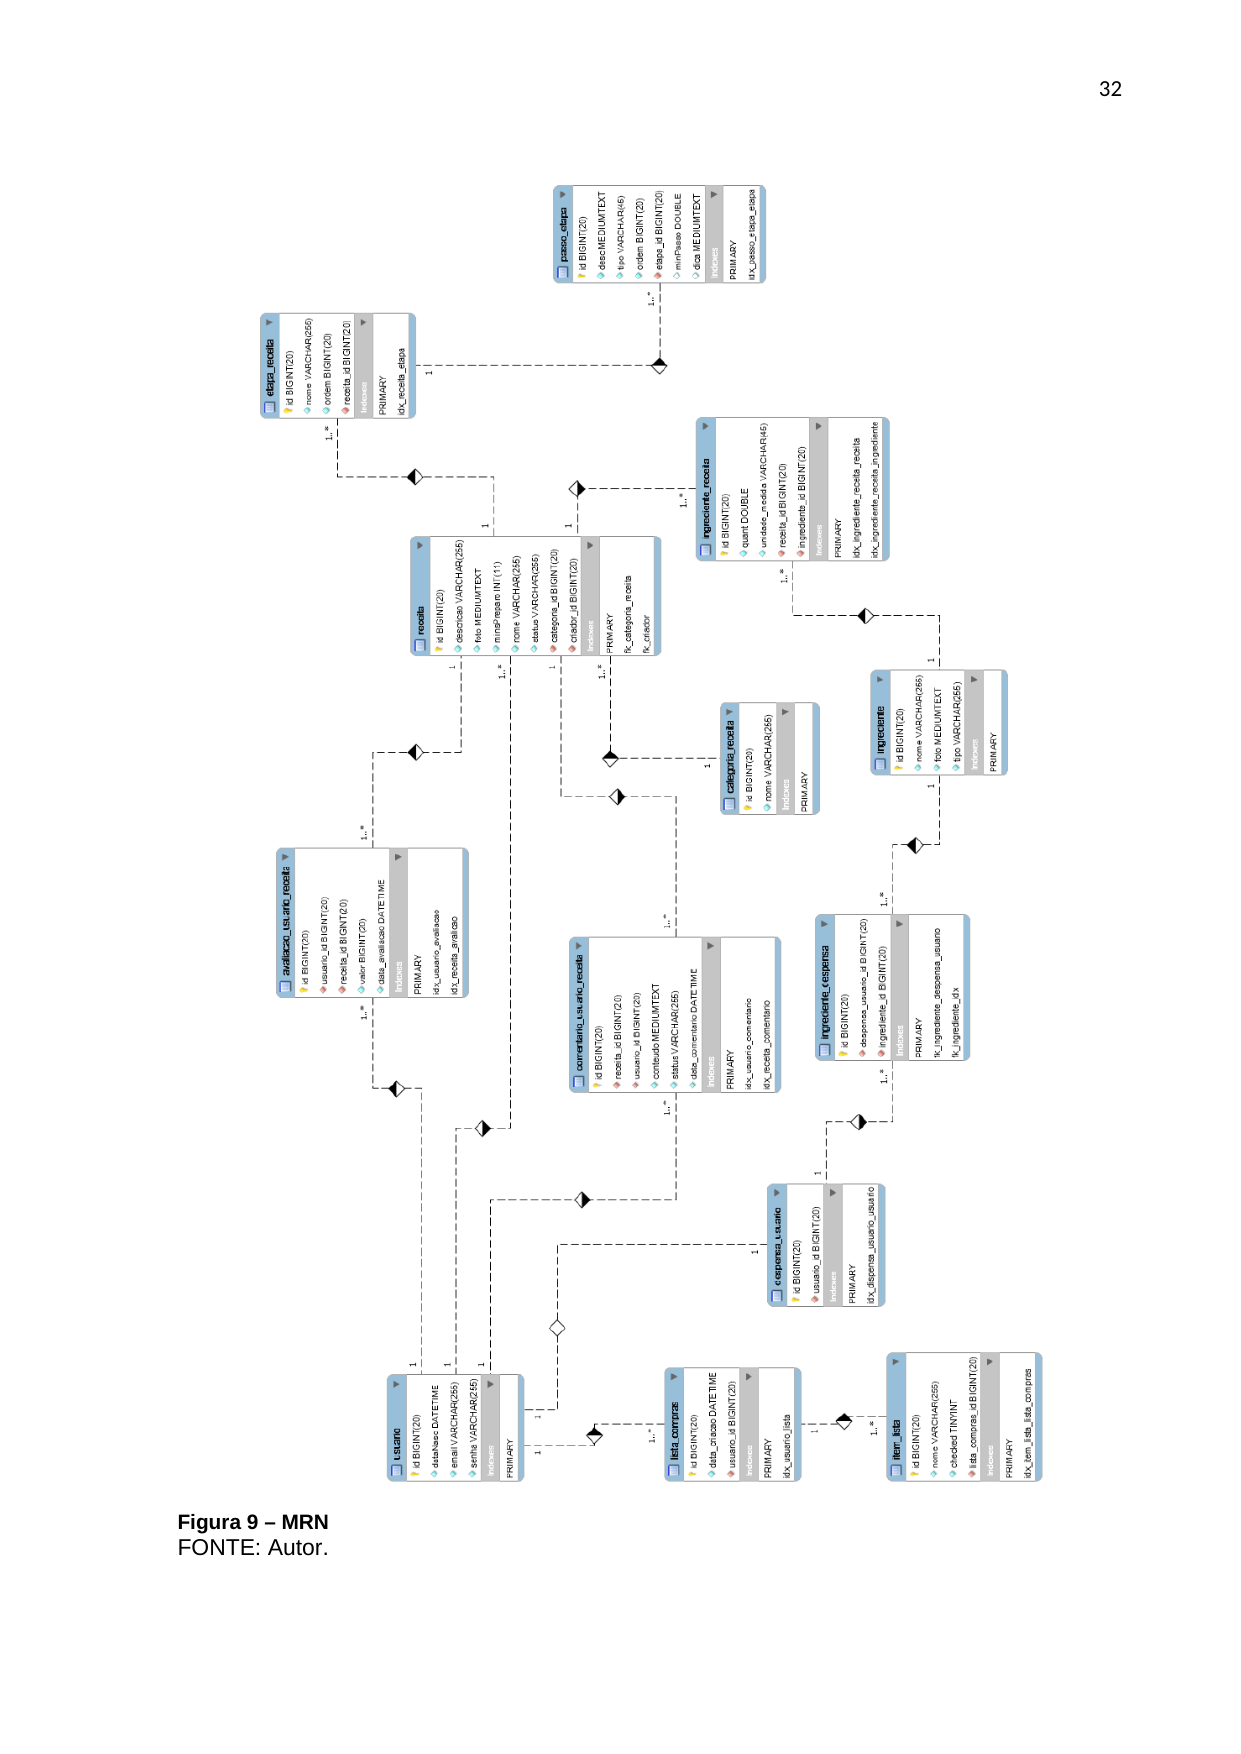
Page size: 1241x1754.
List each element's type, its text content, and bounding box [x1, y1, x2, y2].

text FONTE: Autor. [177, 1534, 1122, 1560]
picture [252, 179, 1049, 1488]
